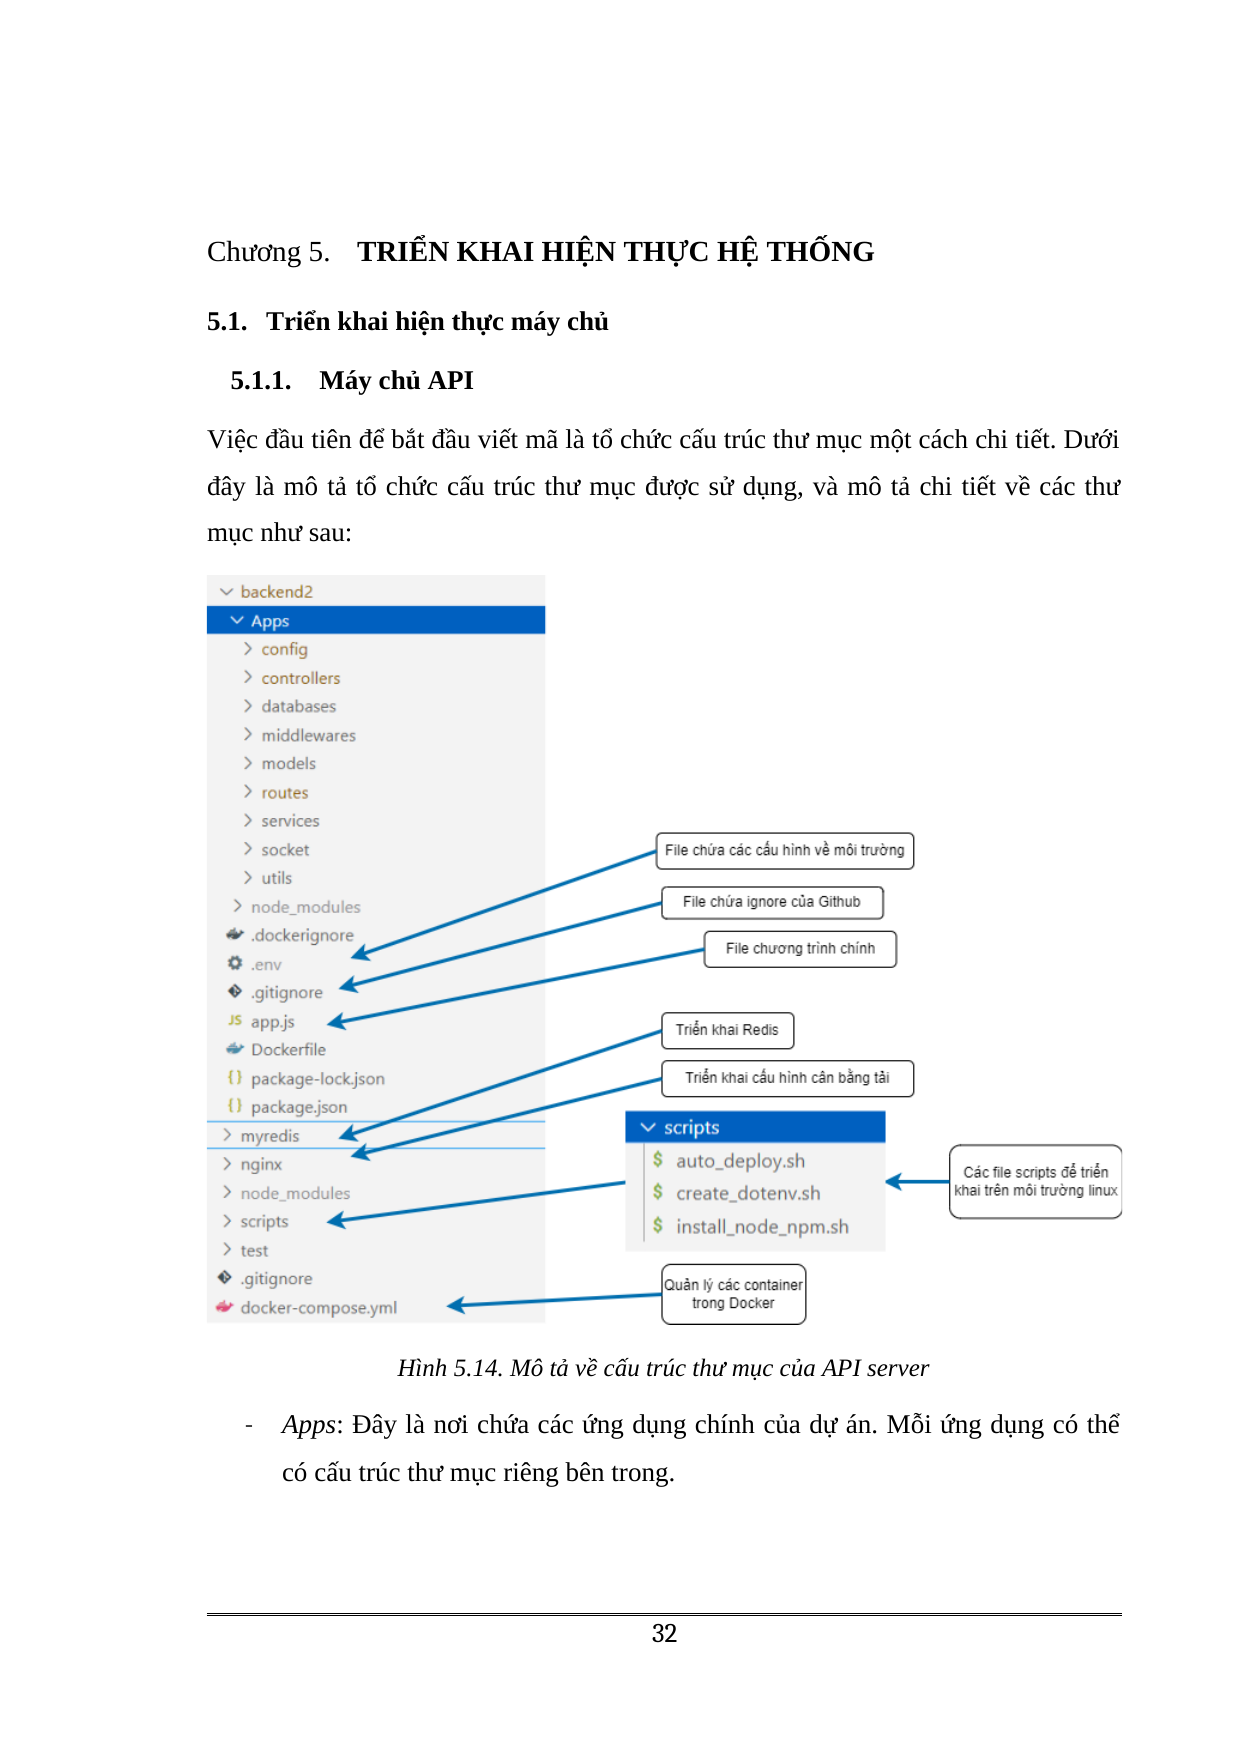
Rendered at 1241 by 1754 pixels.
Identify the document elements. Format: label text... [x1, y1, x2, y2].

subtitle TRIỂN KHAI HIỆN THỰC HỆ THỐNG [207, 234, 1122, 267]
list Apps: Đây là nơi chứa các ứng dụng chính của dự án. Mỗi ứng dụng có thể có cấu trúc thư mục riêng bên trong. [244, 1408, 1122, 1487]
text Việc đầu tiên để bắt đầu viết mã là tổ chức cấu trúc thư mục một cách chi tiết. Dưới đây là mô tả tổ chức cấu trúc thư mục được sử dụng, và mô tả chi tiết về các thư mục như sau: [207, 423, 1122, 548]
subtitle Máy chủ API [230, 364, 1122, 395]
picture [206, 575, 1123, 1325]
subtitle Triển khai hiện thực máy chủ [207, 305, 1122, 336]
